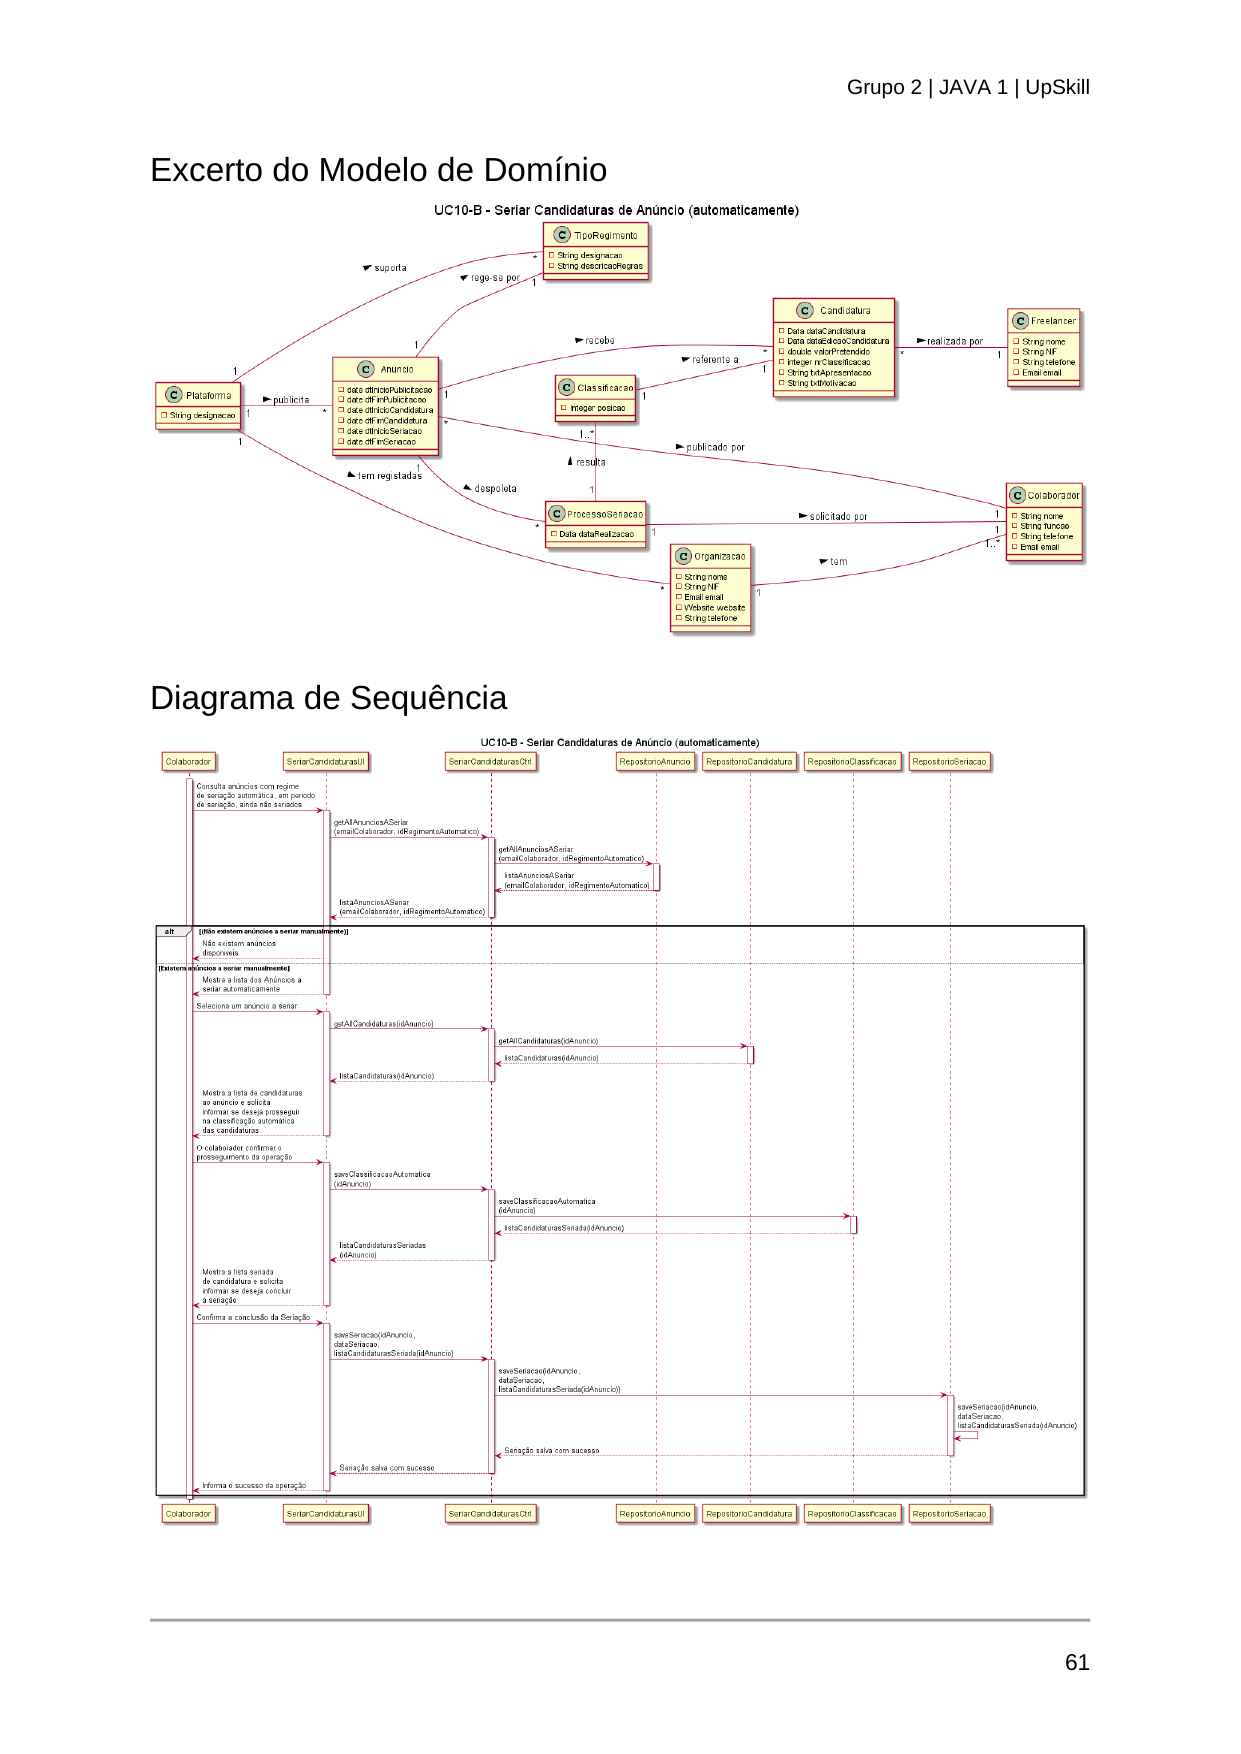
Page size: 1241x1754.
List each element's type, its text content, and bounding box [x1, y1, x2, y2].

picture [150, 728, 1091, 1529]
picture [150, 201, 1091, 641]
subtitle Diagrama de Sequência [150, 678, 1090, 716]
subtitle Excerto do Modelo de Domínio [150, 150, 1090, 188]
